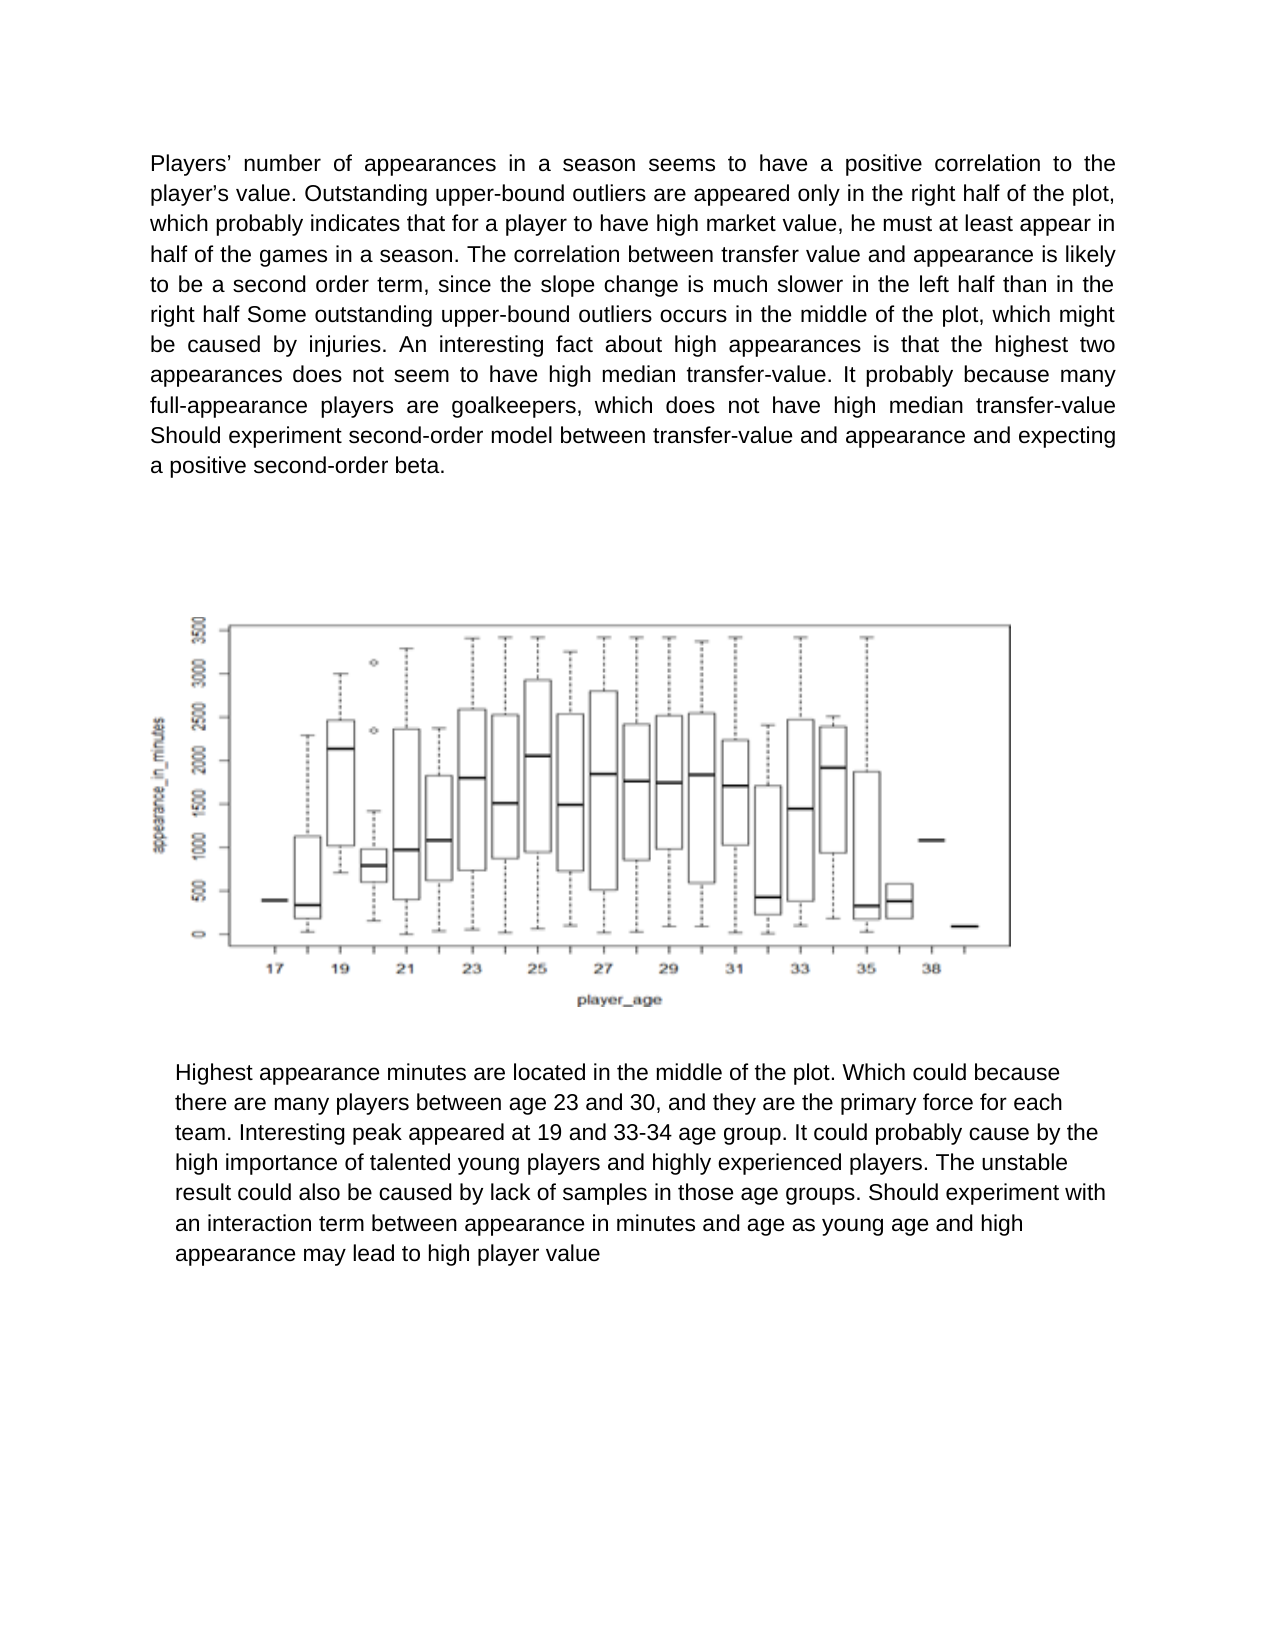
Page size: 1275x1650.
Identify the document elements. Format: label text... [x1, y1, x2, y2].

subtitle Players’ number of appearances in a season seems to have a positive correlation to the player’s value. Outstanding upper-bound outliers are appeared only in the right half of the plot, which probably indicates that for a player to have high market value, he must at least appear in half of the games in a season. The correlation between transfer value and appearance is likely to be a second order term, since the slope change is much slower in the left half than in the right half Some outstanding upper-bound outliers occurs in the middle of the plot, which might be caused by injuries. An interesting fact about high appearances is that the highest two appearances does not seem to have high median transfer-value. It probably because many full-appearance players are goalkeepers, which does not have high median transfer-value Should experiment second-order model between transfer-value and appearance and expecting a positive second-order beta. [150, 150, 1117, 478]
subtitle Highest appearance minutes are located in the middle of the plot. Which could because there are many players between age 23 and 30, and they are the primary force for each team. Interesting peak appeared at 19 and 33-34 age group. It could probably cause by the high importance of talented young players and highly experienced players. The unstable result could also be caused by lack of samples in those age groups. Should experiment with an interaction term between appearance in minutes and age as young age and high appearance may lead to high player value [175, 1058, 1108, 1266]
picture [150, 617, 1011, 1007]
